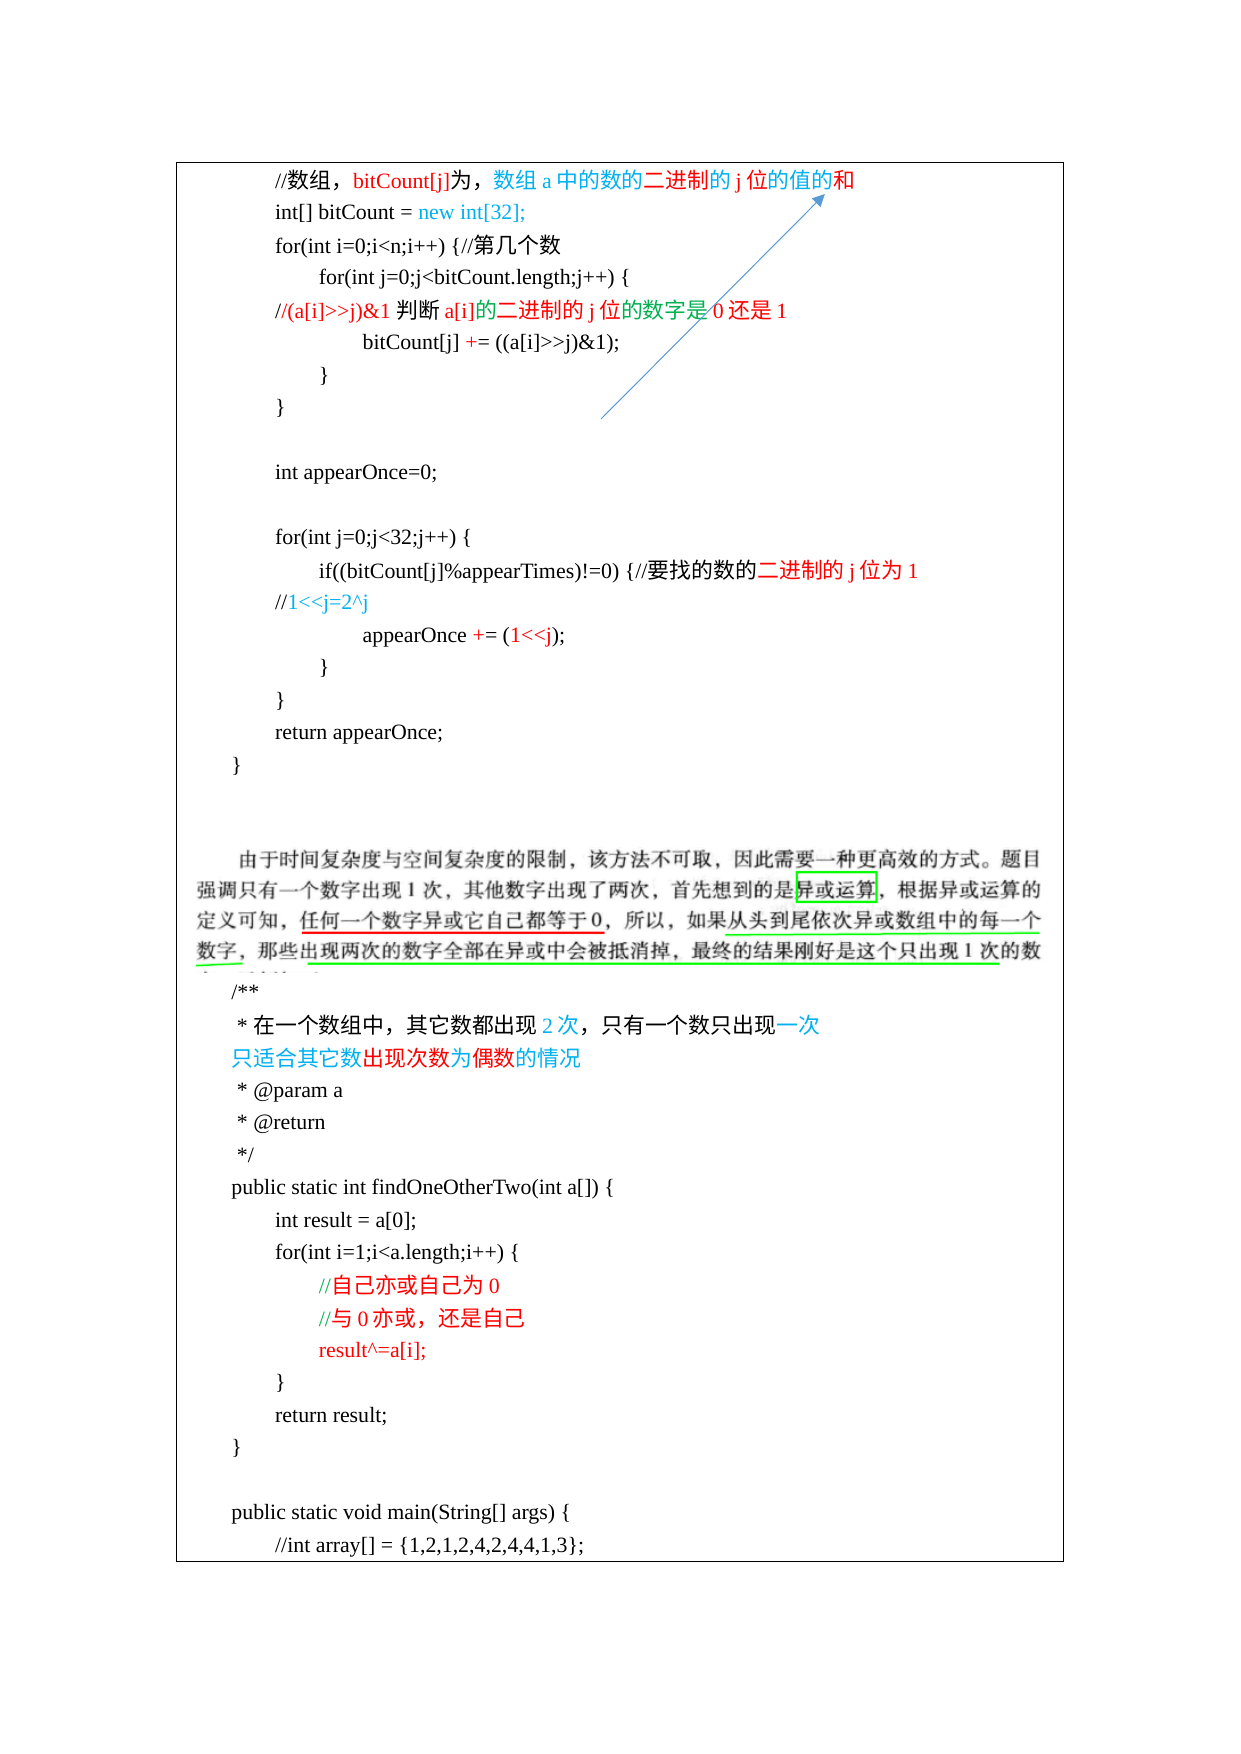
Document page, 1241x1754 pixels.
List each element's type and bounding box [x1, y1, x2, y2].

picture [187, 847, 1053, 973]
table_header [177, 163, 1063, 1561]
picture [513, 206, 518, 222]
picture [352, 597, 357, 605]
picture [311, 597, 321, 607]
picture [538, 1048, 543, 1068]
